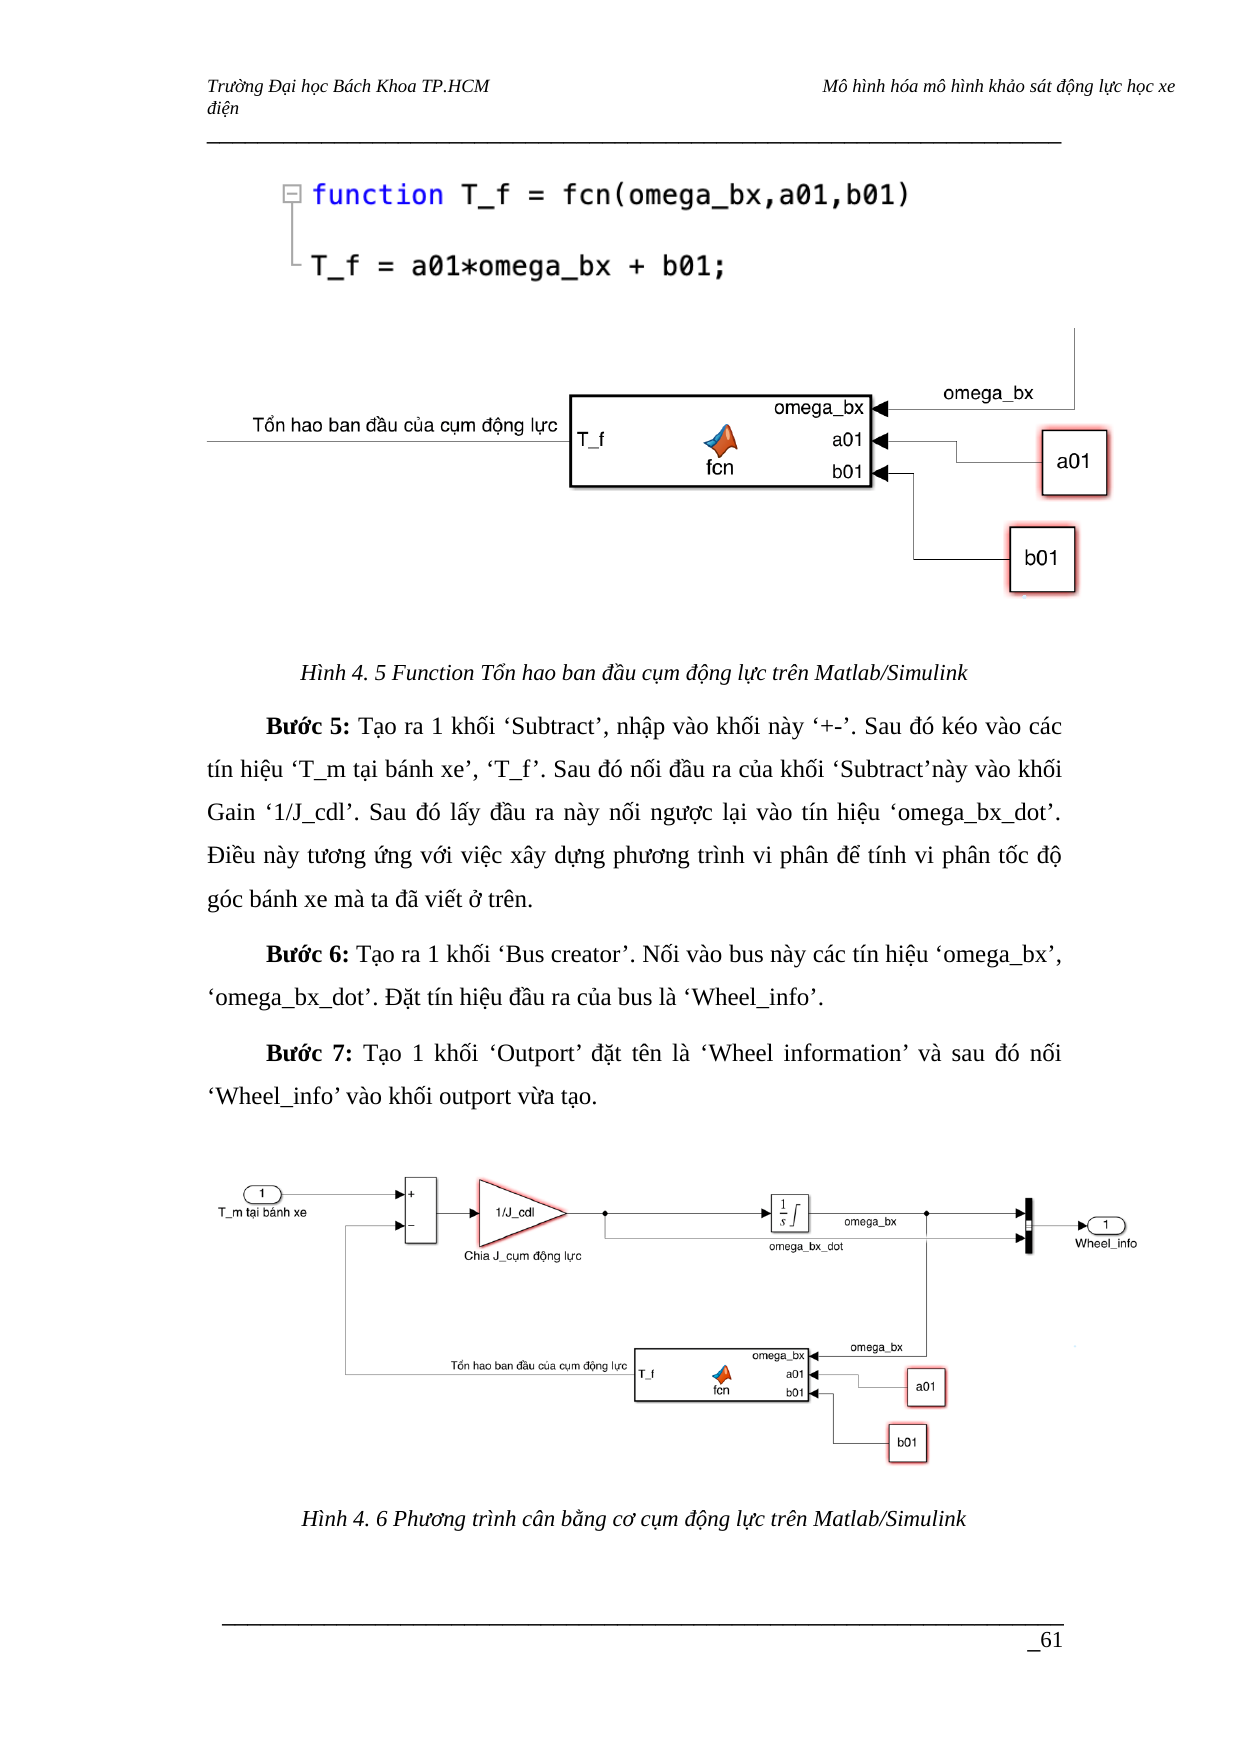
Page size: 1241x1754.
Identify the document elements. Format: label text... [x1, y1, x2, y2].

text Hình 4. 6 Phương trình cân bằng cơ cụm động lực trên Matlab/Simulink [207, 1505, 1063, 1531]
text Bước 7: Tạo 1 khối ‘Outport’ đặt tên là ‘Wheel information’ và sau đó nối ‘Wheel_info’ vào khối outport vừa tạo. [207, 1038, 1063, 1110]
picture [206, 1136, 1147, 1477]
picture [265, 177, 927, 313]
text Bước 5: Tạo ra 1 khối ‘Subtract’, nhập vào khối này ‘+-’. Sau đó kéo vào các tín hiệu ‘T_m tại bánh xe’, ‘T_f’. Sau đó nối đầu ra của khối ‘Subtract’này vào khối Gain ‘1/J_cdl’. Sau đó lấy đầu ra này nối ngược lại vào tín hiệu ‘omega_bx_dot’. Điều này tương ứng với việc xây dựng phương trình vi phân để tính vi phân tốc độ góc bánh xe mà ta đã viết ở trên. [207, 711, 1063, 912]
text Bước 6: Tạo ra 1 khối ‘Bus creator’. Nối vào bus này các tín hiệu ‘omega_bx’, ‘omega_bx_dot’. Đặt tín hiệu đầu ra của bus là ‘Wheel_info’. [207, 939, 1063, 1011]
picture [206, 328, 1147, 632]
text Hình 4. 5 Function Tổn hao ban đầu cụm động lực trên Matlab/Simulink [207, 659, 1063, 686]
